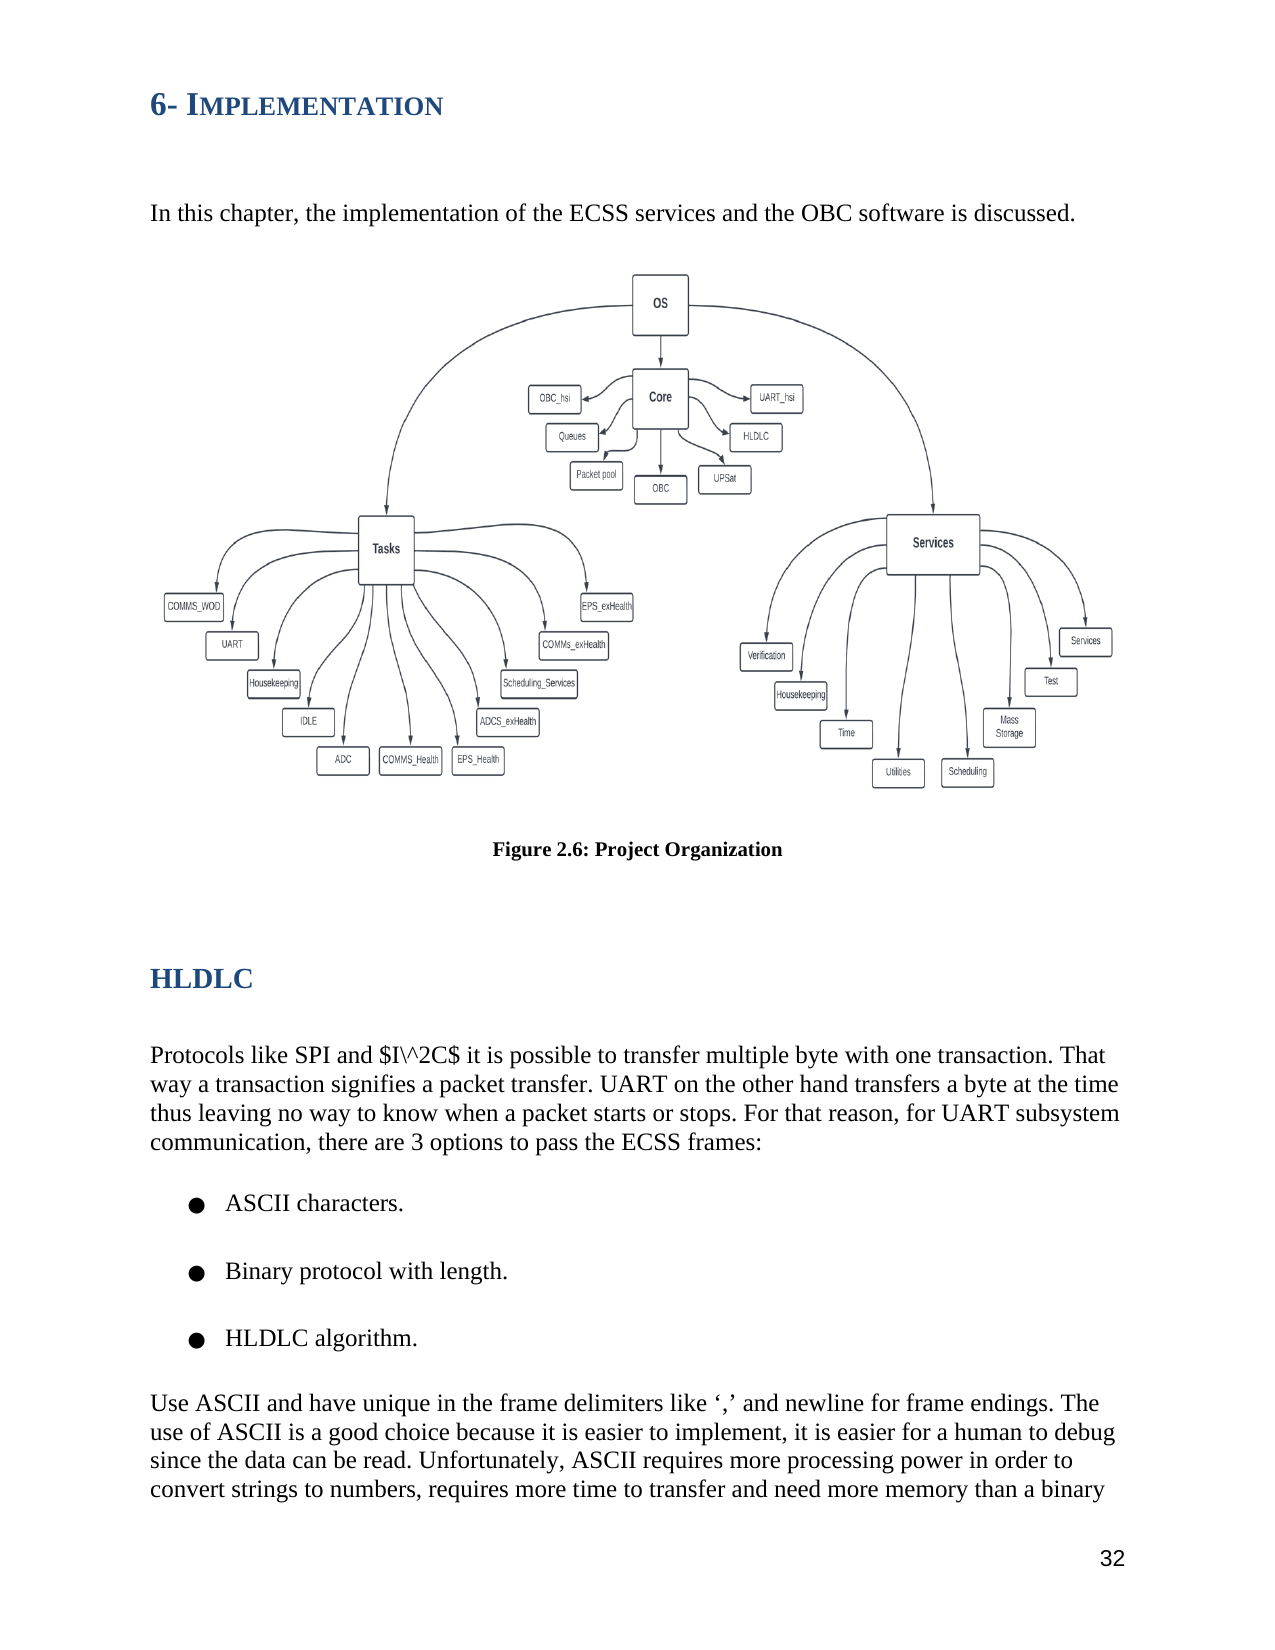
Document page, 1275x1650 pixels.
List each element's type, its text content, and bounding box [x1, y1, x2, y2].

subtitle 6- Implementation [150, 84, 1089, 123]
list ASCII characters. [187, 1181, 1125, 1223]
text Protocols like SPI and $I\^2C$ it is possible to transfer multiple byte with one transaction. That way a transaction signifies a packet transfer. UART on the other hand transfers a byte at the time thus leaving no way to know when a packet starts or stops. For that reason, for UART subsystem communication, there are 3 options to pass the ECSS frames: [150, 1041, 1125, 1156]
text Figure 2.6: Project Organization [150, 837, 1125, 861]
text In this chapter, the implementation of the ECSS services and the OBC software is discussed. [150, 198, 1125, 226]
list Binary protocol with length. [187, 1248, 1125, 1291]
picture [150, 255, 1125, 808]
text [150, 1388, 1125, 1503]
subtitle HLDLC [150, 961, 1089, 995]
list HLDLC algorithm. [187, 1316, 1125, 1359]
